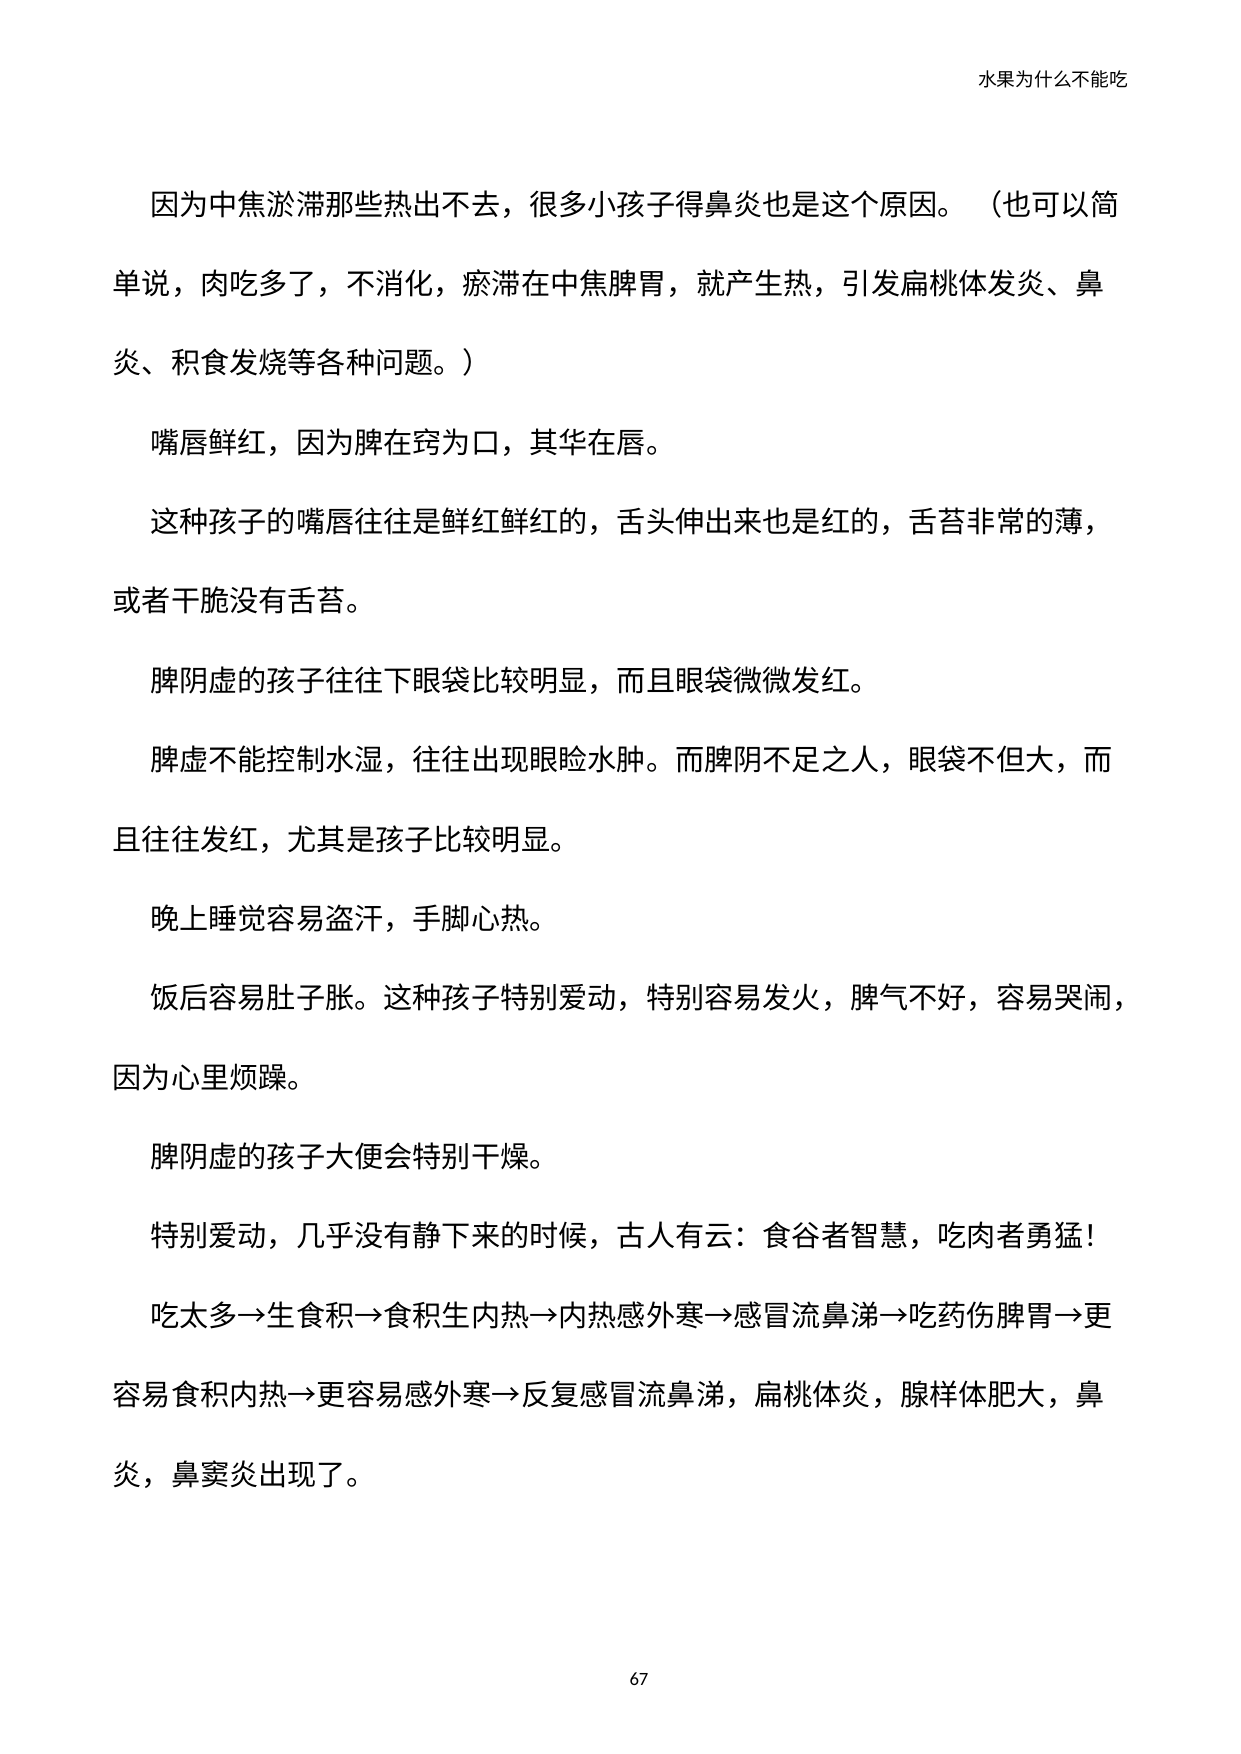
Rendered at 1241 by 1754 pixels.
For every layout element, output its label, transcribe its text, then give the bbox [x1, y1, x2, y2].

text 因为中焦淤滞那些热出不去，很多小孩子得鼻炎也是这个原因。 （也可以简单说，肉吃多了，不消化，瘀滞在中焦脾胃，就产生热，引发扁桃体发炎、鼻炎、积食发烧等各种问题。） [112, 163, 1128, 401]
text 吃太多→生食积→食积生内热→内热感外寒→感冒流鼻涕→吃药伤脾胃→更容易食积内热→更容易感外寒→反复感冒流鼻涕，扁桃体炎，腺样体肥大，鼻炎，鼻窦炎出现了。 [112, 1274, 1128, 1512]
text 脾阴虚的孩子往往下眼袋比较明显，而且眼袋微微发红。 [112, 639, 1128, 718]
text 嘴唇鲜红，因为脾在窍为口，其华在唇。 [112, 401, 1128, 480]
text 这种孩子的嘴唇往往是鲜红鲜红的，舌头伸出来也是红的，舌苔非常的薄，或者干脆没有舌苔。 [112, 480, 1128, 639]
text 晚上睡觉容易盗汗，手脚心热。 [112, 877, 1128, 956]
text 脾阴虚的孩子大便会特别干燥。 [112, 1115, 1128, 1194]
text 饭后容易肚子胀。这种孩子特别爱动，特别容易发火，脾气不好，容易哭闹，因为心里烦躁。 [112, 956, 1128, 1115]
text 脾虚不能控制水湿，往往出现眼睑水肿。而脾阴不足之人，眼袋不但大，而且往往发红，尤其是孩子比较明显。 [112, 718, 1128, 877]
text 特别爱动，几乎没有静下来的时候，古人有云：食谷者智慧，吃肉者勇猛！ [112, 1194, 1128, 1274]
